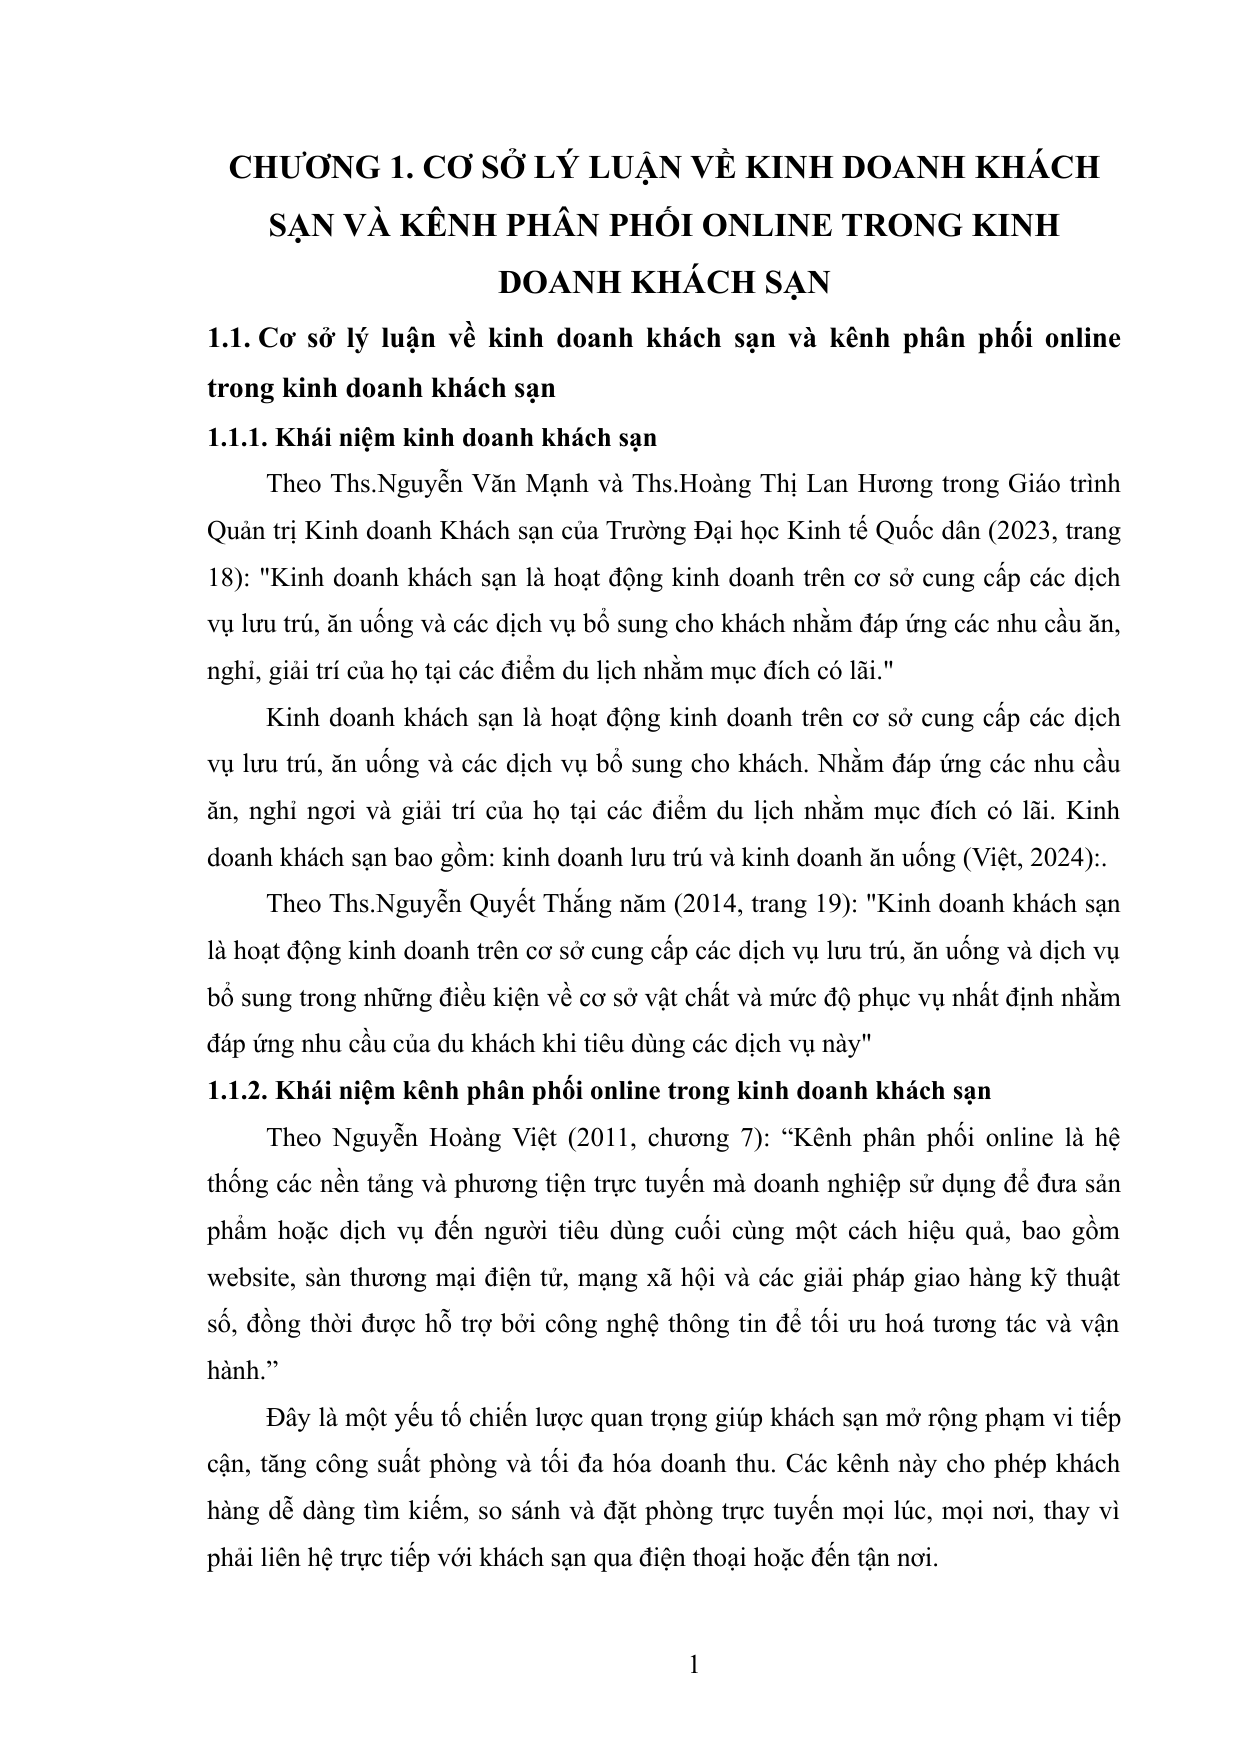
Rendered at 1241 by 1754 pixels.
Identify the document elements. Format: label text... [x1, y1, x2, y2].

text Kinh doanh khách sạn là hoạt động kinh doanh trên cơ sở cung cấp các dịch vụ lưu trú, ăn uống và các dịch vụ bổ sung cho khách. Nhằm đáp ứng các nhu cầu ăn, nghỉ ngơi và giải trí của họ tại các điểm du lịch nhằm mục đích có lãi. Kinh doanh khách sạn bao gồm: kinh doanh lưu trú và kinh doanh ăn uống (Việt, 2024):. [207, 701, 1122, 872]
subtitle Khái niệm kinh doanh khách sạn [207, 421, 1122, 452]
text Đây là một yếu tố chiến lược quan trọng giúp khách sạn mở rộng phạm vi tiếp cận, tăng công suất phòng và tối đa hóa doanh thu. Các kênh này cho phép khách hàng dễ dàng tìm kiếm, so sánh và đặt phòng trực tuyến mọi lúc, mọi nơi, thay vì phải liên hệ trực tiếp với khách sạn qua điện thoại hoặc đến tận nơi. [207, 1401, 1122, 1572]
subtitle Cơ sở lý luận về kinh doanh khách sạn và kênh phân phối online trong kinh doanh khách sạn [207, 320, 1122, 404]
text Theo Nguyễn Hoàng Việt (2011, chương 7): “Kênh phân phối online là hệ thống các nền tảng và phương tiện trực tuyến mà doanh nghiệp sử dụng để đưa sản phẩm hoặc dịch vụ đến người tiêu dùng cuối cùng một cách hiệu quả, bao gồm website, sàn thương mại điện tử, mạng xã hội và các giải pháp giao hàng kỹ thuật số, đồng thời được hỗ trợ bởi công nghệ thông tin để tối ưu hoá tương tác và vận hành.” [207, 1121, 1122, 1385]
text Theo Ths.Nguyễn Quyết Thắng năm (2014, trang 19): "Kinh doanh khách sạn là hoạt động kinh doanh trên cơ sở cung cấp các dịch vụ lưu trú, ăn uống và dịch vụ bổ sung trong những điều kiện về cơ sở vật chất và mức độ phục vụ nhất định nhằm đáp ứng nhu cầu của du khách khi tiêu dùng các dịch vụ này" [207, 887, 1122, 1059]
subtitle CƠ SỞ LÝ LUẬN VỀ KINH DOANH KHÁCH SẠN VÀ KÊNH PHÂN PHỐI ONLINE TRONG KINH DOANH KHÁCH SẠN [207, 148, 1122, 301]
text Theo Ths.Nguyễn Văn Mạnh và Ths.Hoàng Thị Lan Hương trong Giáo trình Quản trị Kinh doanh Khách sạn của Trường Đại học Kinh tế Quốc dân (2023, trang 18): "Kinh doanh khách sạn là hoạt động kinh doanh trên cơ sở cung cấp các dịch vụ lưu trú, ăn uống và các dịch vụ bổ sung cho khách nhằm đáp ứng các nhu cầu ăn, nghỉ, giải trí của họ tại các điểm du lịch nhằm mục đích có lãi." [207, 467, 1122, 685]
subtitle Khái niệm kênh phân phối online trong kinh doanh khách sạn [207, 1074, 1122, 1105]
